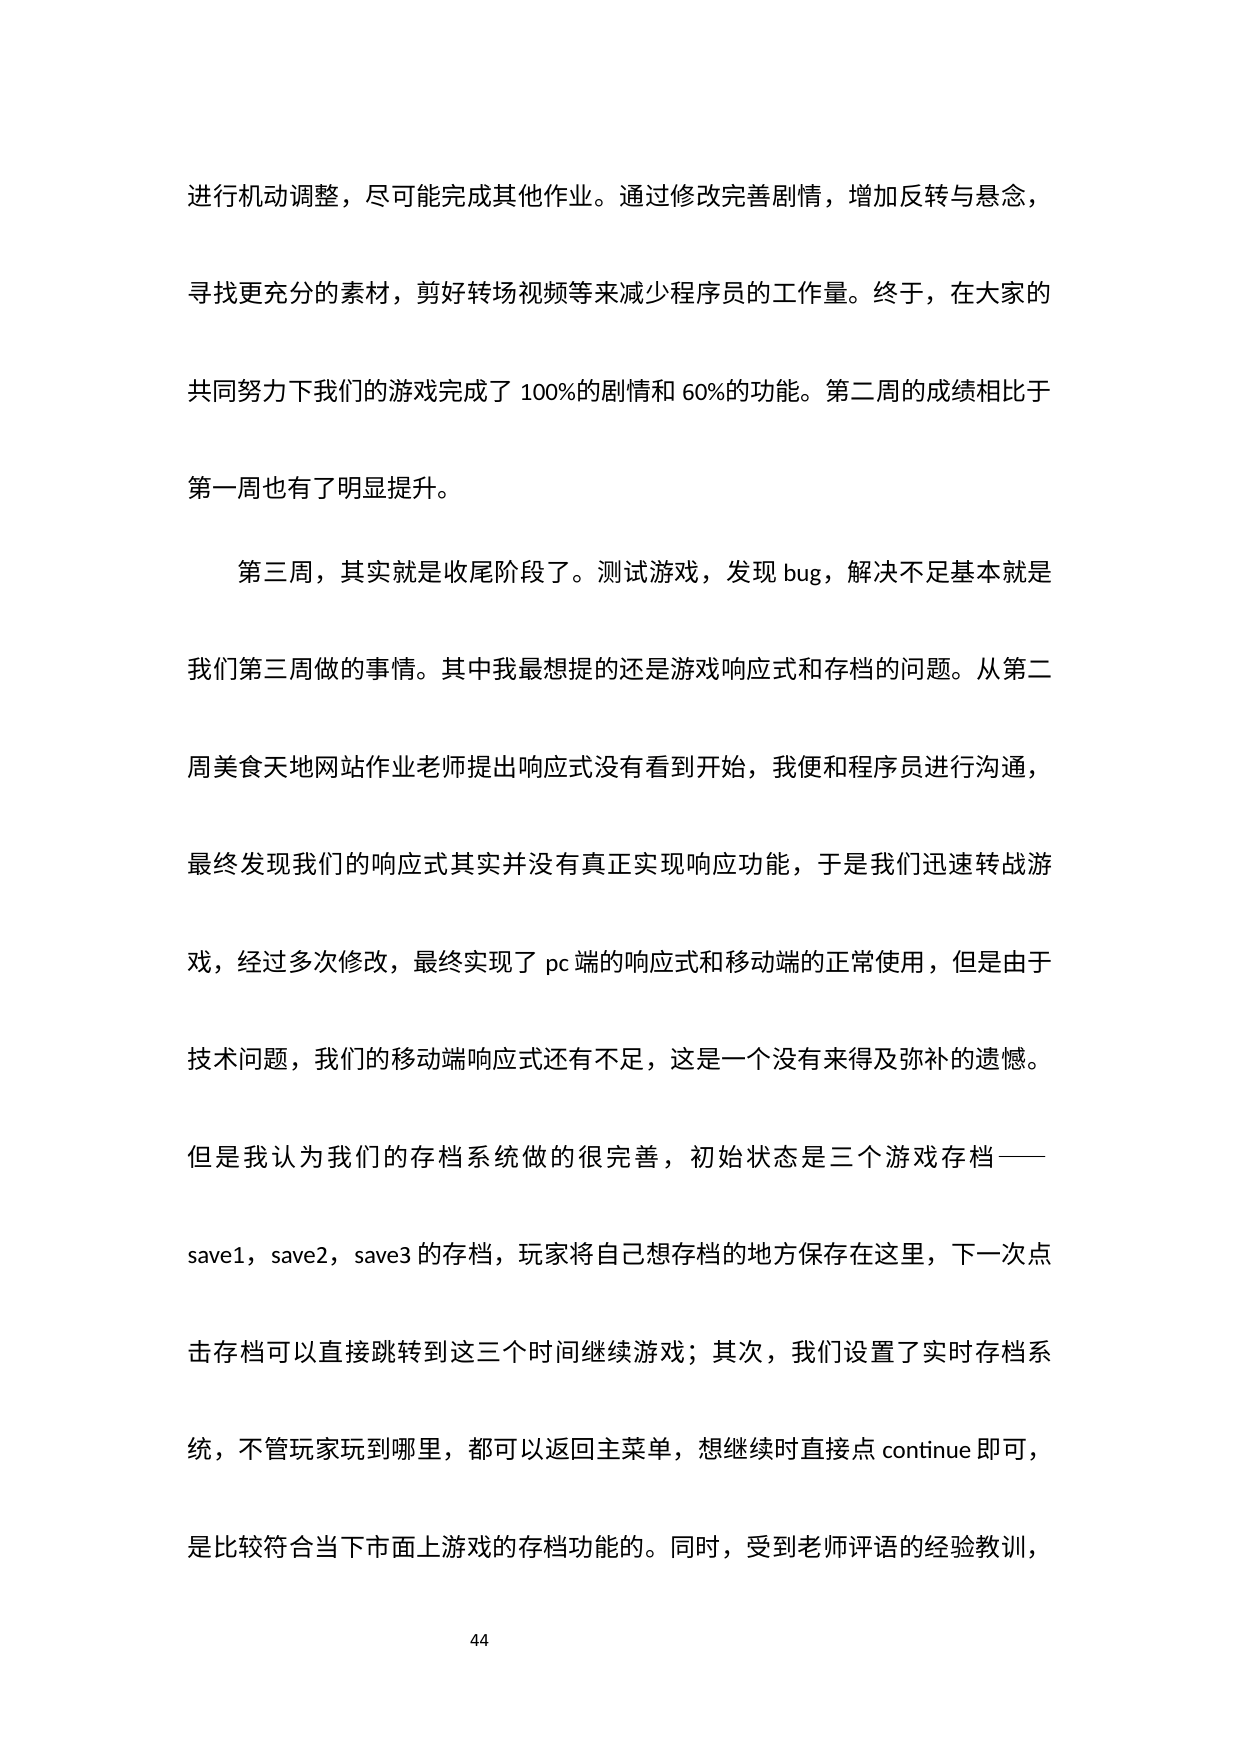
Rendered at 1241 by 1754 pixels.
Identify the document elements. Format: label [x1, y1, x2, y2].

text [187, 538, 1053, 1578]
text [187, 162, 1053, 519]
